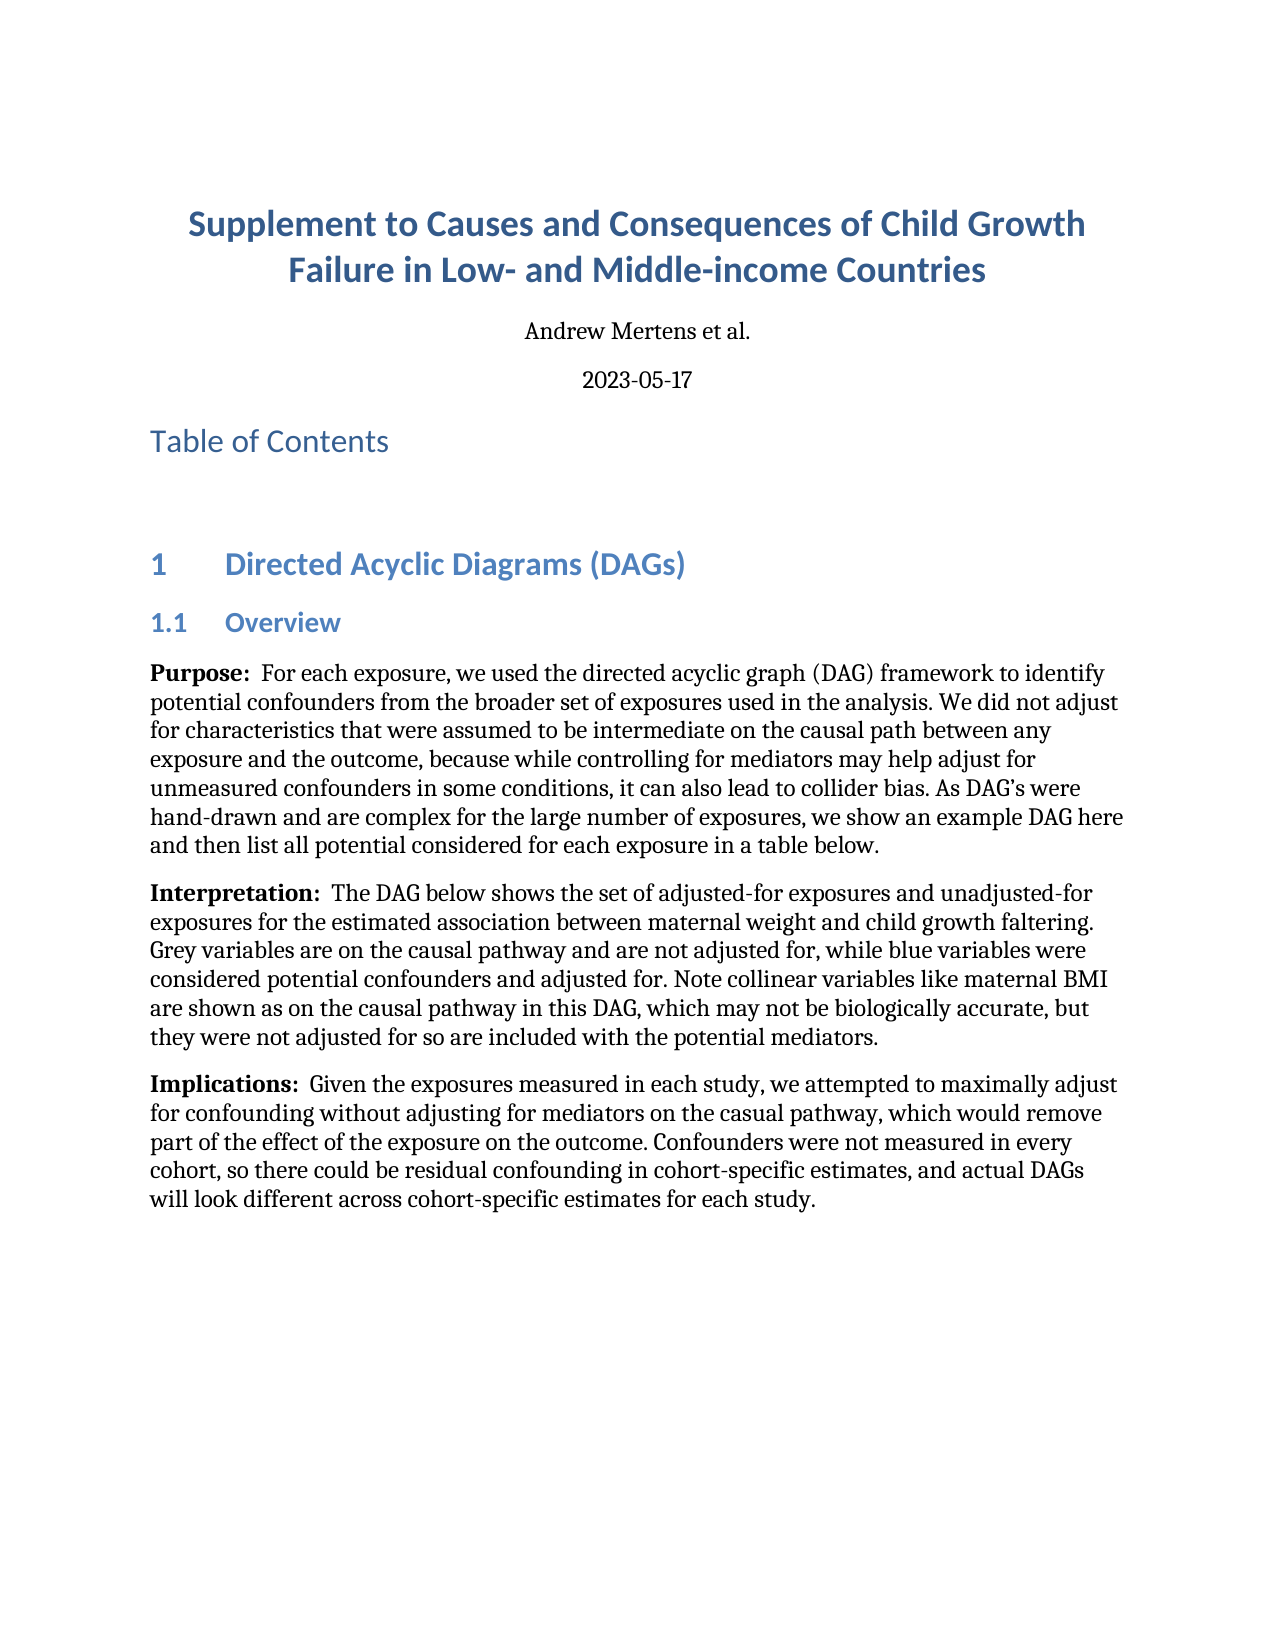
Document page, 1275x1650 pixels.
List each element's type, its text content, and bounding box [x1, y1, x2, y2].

text Implications: Given the exposures measured in each study, we attempted to maximally adjust for confounding without adjusting for mediators on the casual pathway, which would remove part of the effect of the exposure on the outcome. Confounders were not measured in every cohort, so there could be residual confounding in cohort-specific estimates, and actual DAGs will look different across cohort-specific estimates for each study. [150, 1070, 1125, 1214]
subtitle 1 Directed Acyclic Diagrams (DAGs) [150, 543, 1125, 583]
text Andrew Mertens et al. [150, 317, 1125, 345]
text Purpose: For each exposure, we used the directed acyclic graph (DAG) framework to identify potential confounders from the broader set of exposures used in the analysis. We did not adjust for characteristics that were assumed to be intermediate on the causal path between any exposure and the outcome, because while controlling for mediators may help adjust for unmeasured confounders in some conditions, it can also lead to collider bias. As DAG’s were hand-drawn and are complex for the large number of exposures, we show an example DAG here and then list all potential considered for each exposure in a table below. [150, 659, 1125, 860]
title Supplement to Causes and Consequences of Child Growth Failure in Low- and Middle-income Countries [150, 200, 1125, 292]
text Interpretation: The DAG below shows the set of adjusted-for exposures and unadjusted-for exposures for the estimated association between maternal weight and child growth faltering. Grey variables are on the causal pathway and are not adjusted for, while blue variables were considered potential confounders and adjusted for. Note collinear variables like maternal BMI are shown as on the causal pathway in this DAG, which may not be biologically accurate, but they were not adjusted for so are included with the potential mediators. [150, 879, 1125, 1051]
text 2023-05-17 [150, 366, 1125, 395]
subtitle 1.1 Overview [150, 604, 1125, 640]
